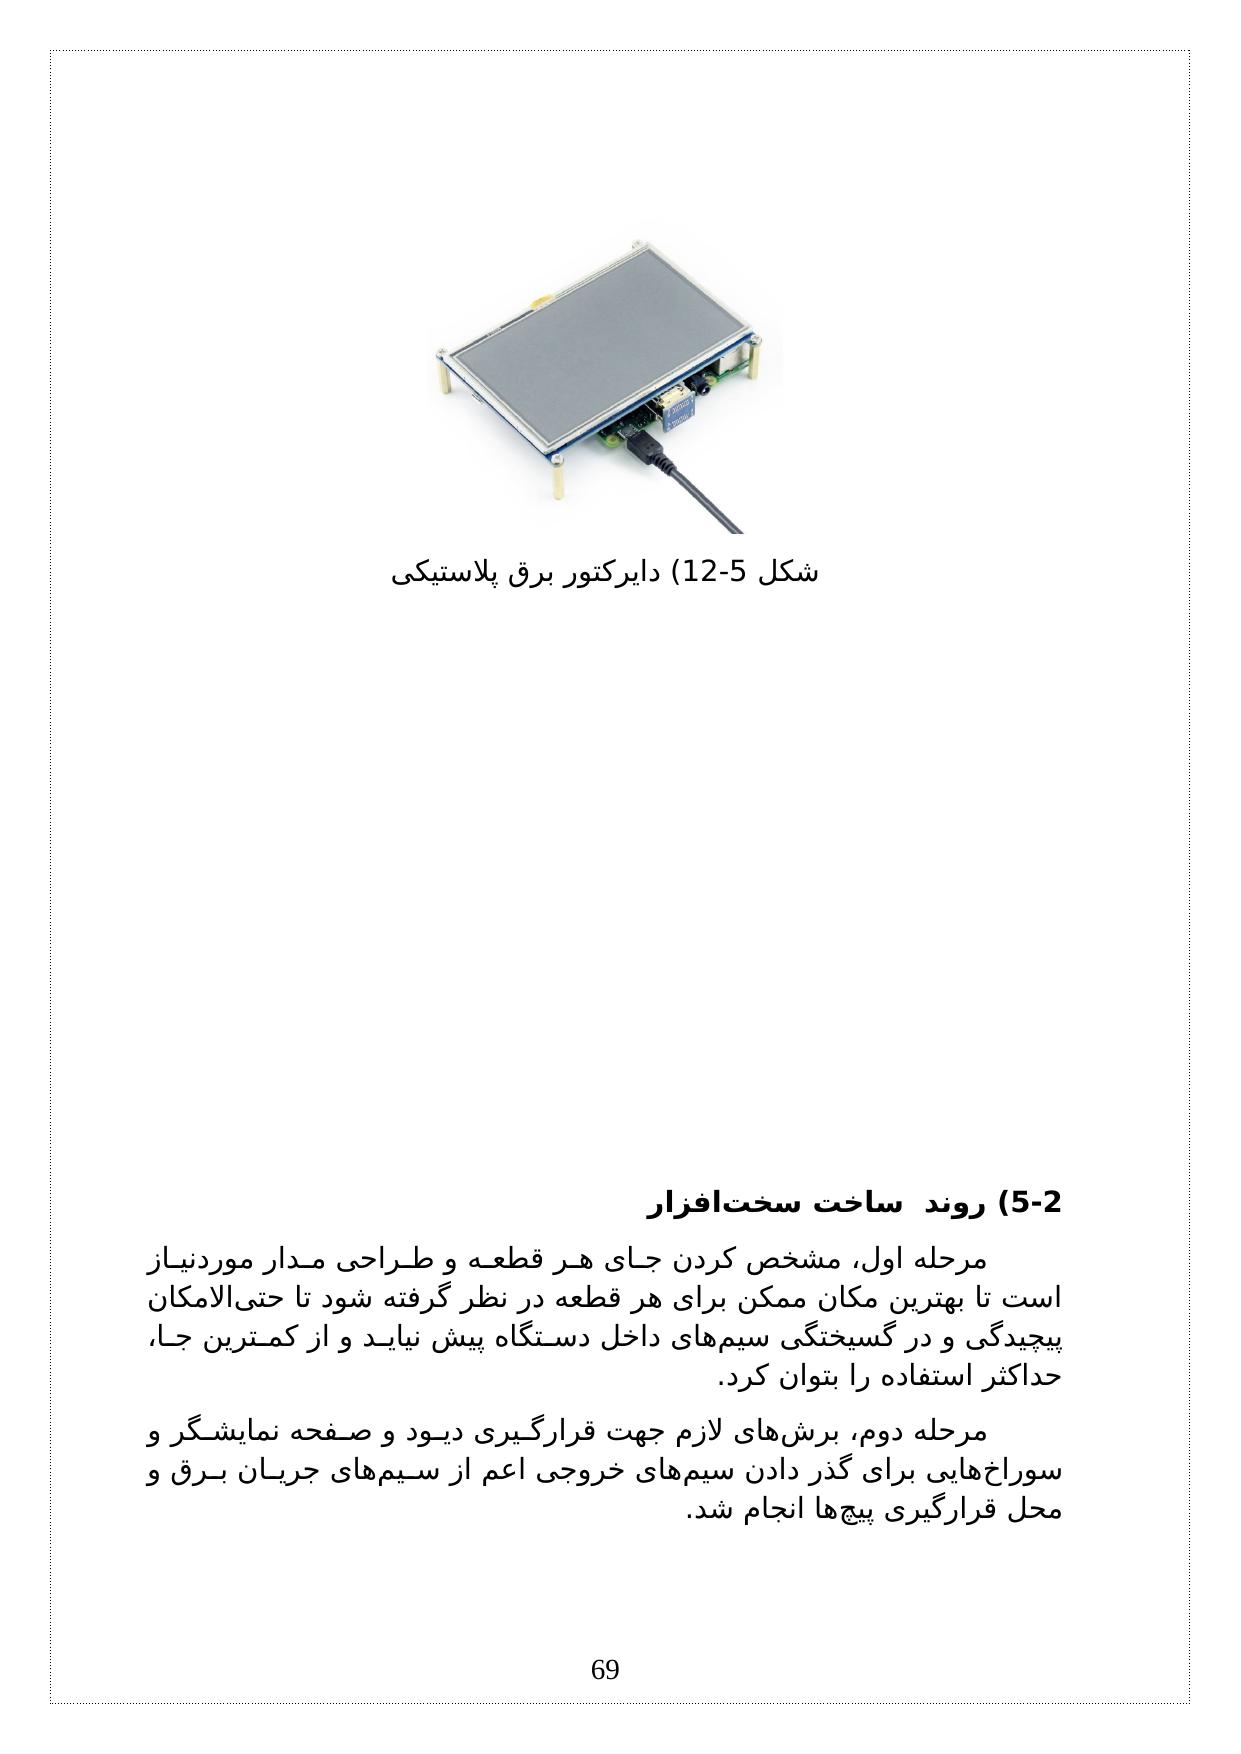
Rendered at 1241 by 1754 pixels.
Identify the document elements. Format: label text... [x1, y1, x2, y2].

text مرحله اول، مشخص کردن جای هر قطعه و طراحی مدار موردنیاز است تا بهترین مکان ممکن برای هر قطعه در نظر گرفته شود تا حتی‌الامکان پیچیدگی و در گسیختگی سیم‌های داخل دستگاه پیش نیاید و از کمترین جا، حداکثر استفاده را بتوان کرد. [147, 1241, 1063, 1392]
text شکل 5-12) دایرکتور برق پلاستیکی [147, 554, 1063, 588]
picture [426, 176, 784, 534]
text مرحله دوم، برش‌های لازم جهت قرارگیری دیود و صفحه نمایشگر و سوراخ‌هایی برای گذر دادن سیم‌های خروجی اعم از سیم‌های جریان برق و محل قرارگیری پیچ‌ها انجام شد. [147, 1414, 1063, 1526]
text 5-2) روند ساخت سخت‌افزار [147, 1186, 1063, 1219]
